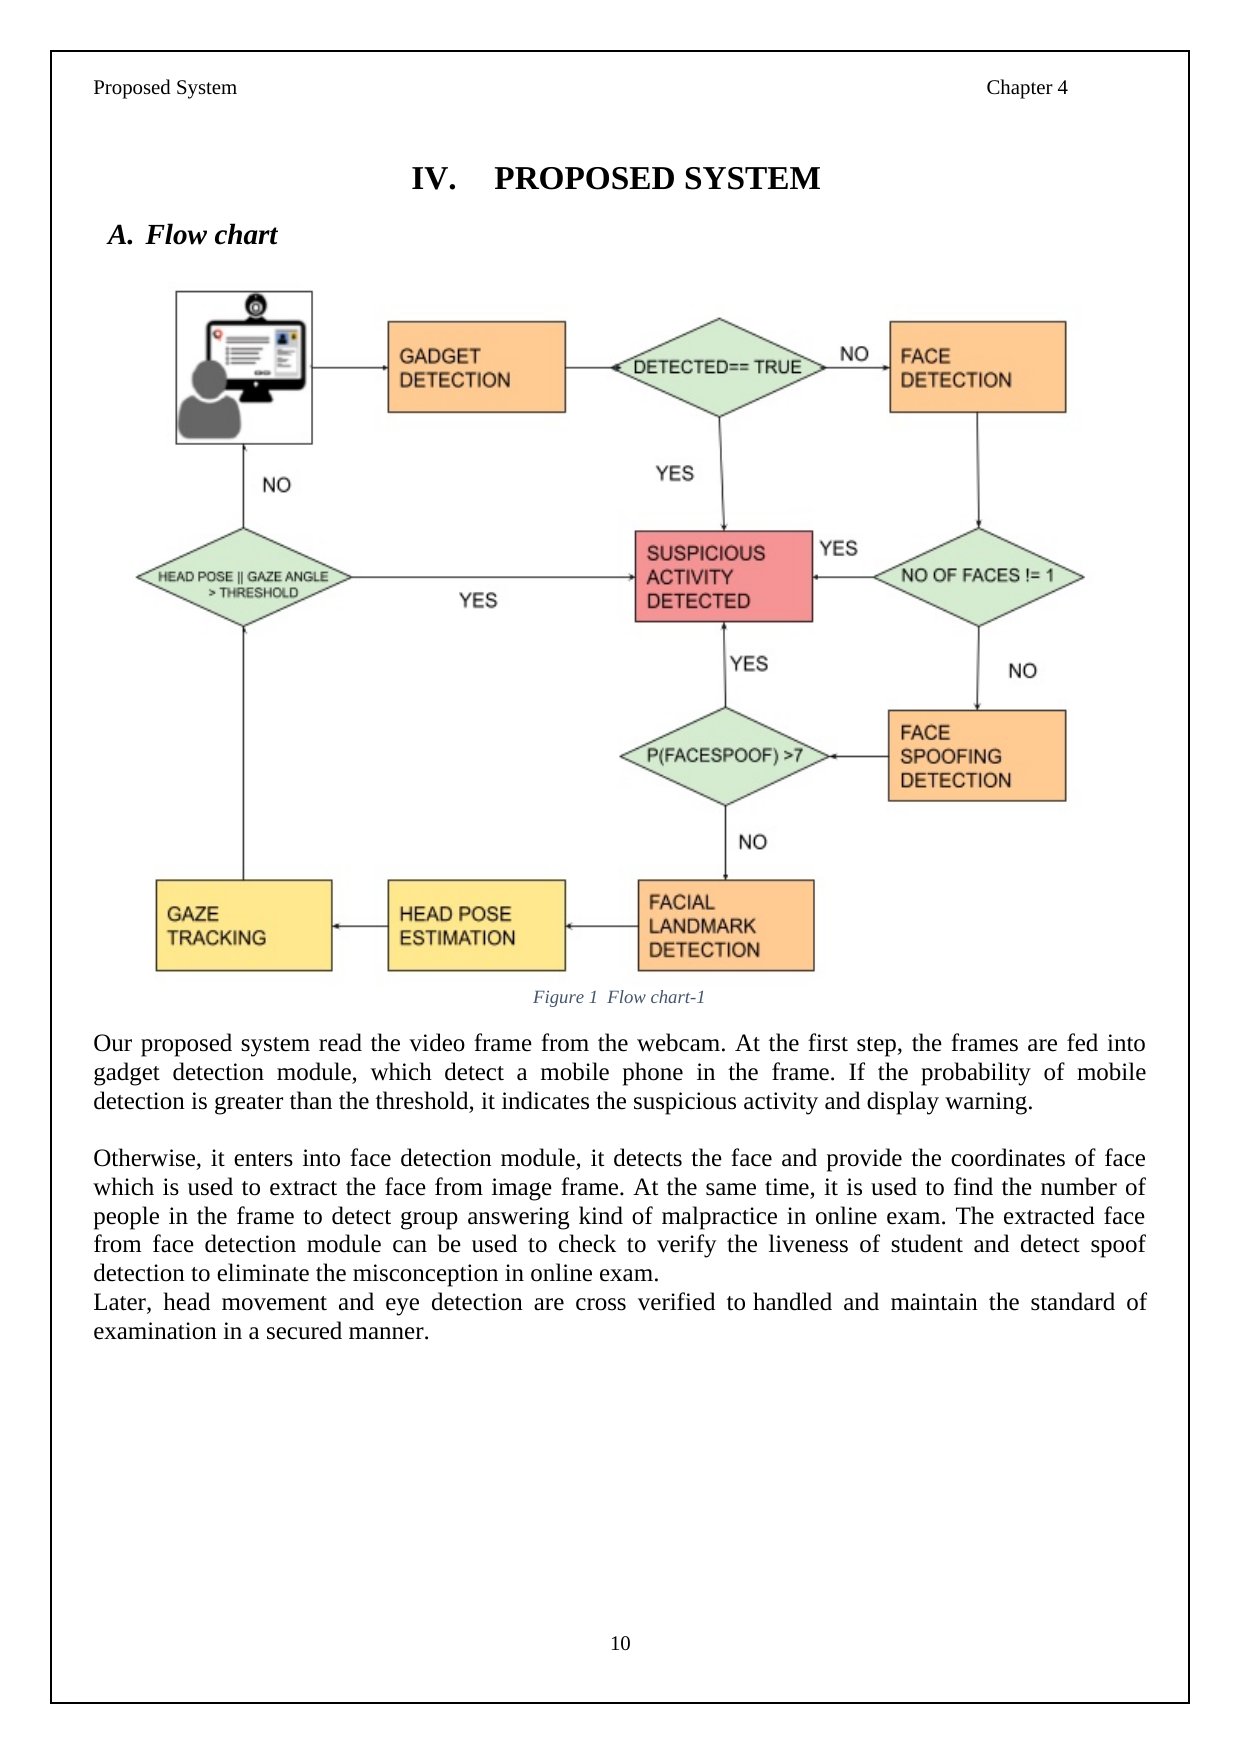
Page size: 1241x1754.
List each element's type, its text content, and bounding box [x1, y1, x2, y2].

text Figure 1 Flow chart-1 [93, 986, 1147, 1007]
text Later, head movement and eye detection are cross verified to handled and maintain the standard of examination in a secured manner. [93, 1287, 1147, 1344]
picture [130, 281, 1111, 986]
subtitle PROPOSED SYSTEM [131, 158, 1147, 196]
subtitle Flow chart [108, 217, 1147, 251]
text Otherwise, it enters into face detection module, it detects the face and provide the coordinates of face which is used to extract the face from image frame. At the same time, it is used to find the number of people in the frame to detect group answering kind of malpractice in online exam. The extracted face from face detection module can be used to check to verify the liveness of student and detect spoof detection to eliminate the misconception in online exam. [93, 1143, 1147, 1287]
text Our proposed system read the video frame from the webcam. At the first step, the frames are fed into gadget detection module, which detect a mobile phone in the frame. If the probability of mobile detection is greater than the threshold, it indicates the suspicious activity and display warning. [93, 1028, 1147, 1114]
